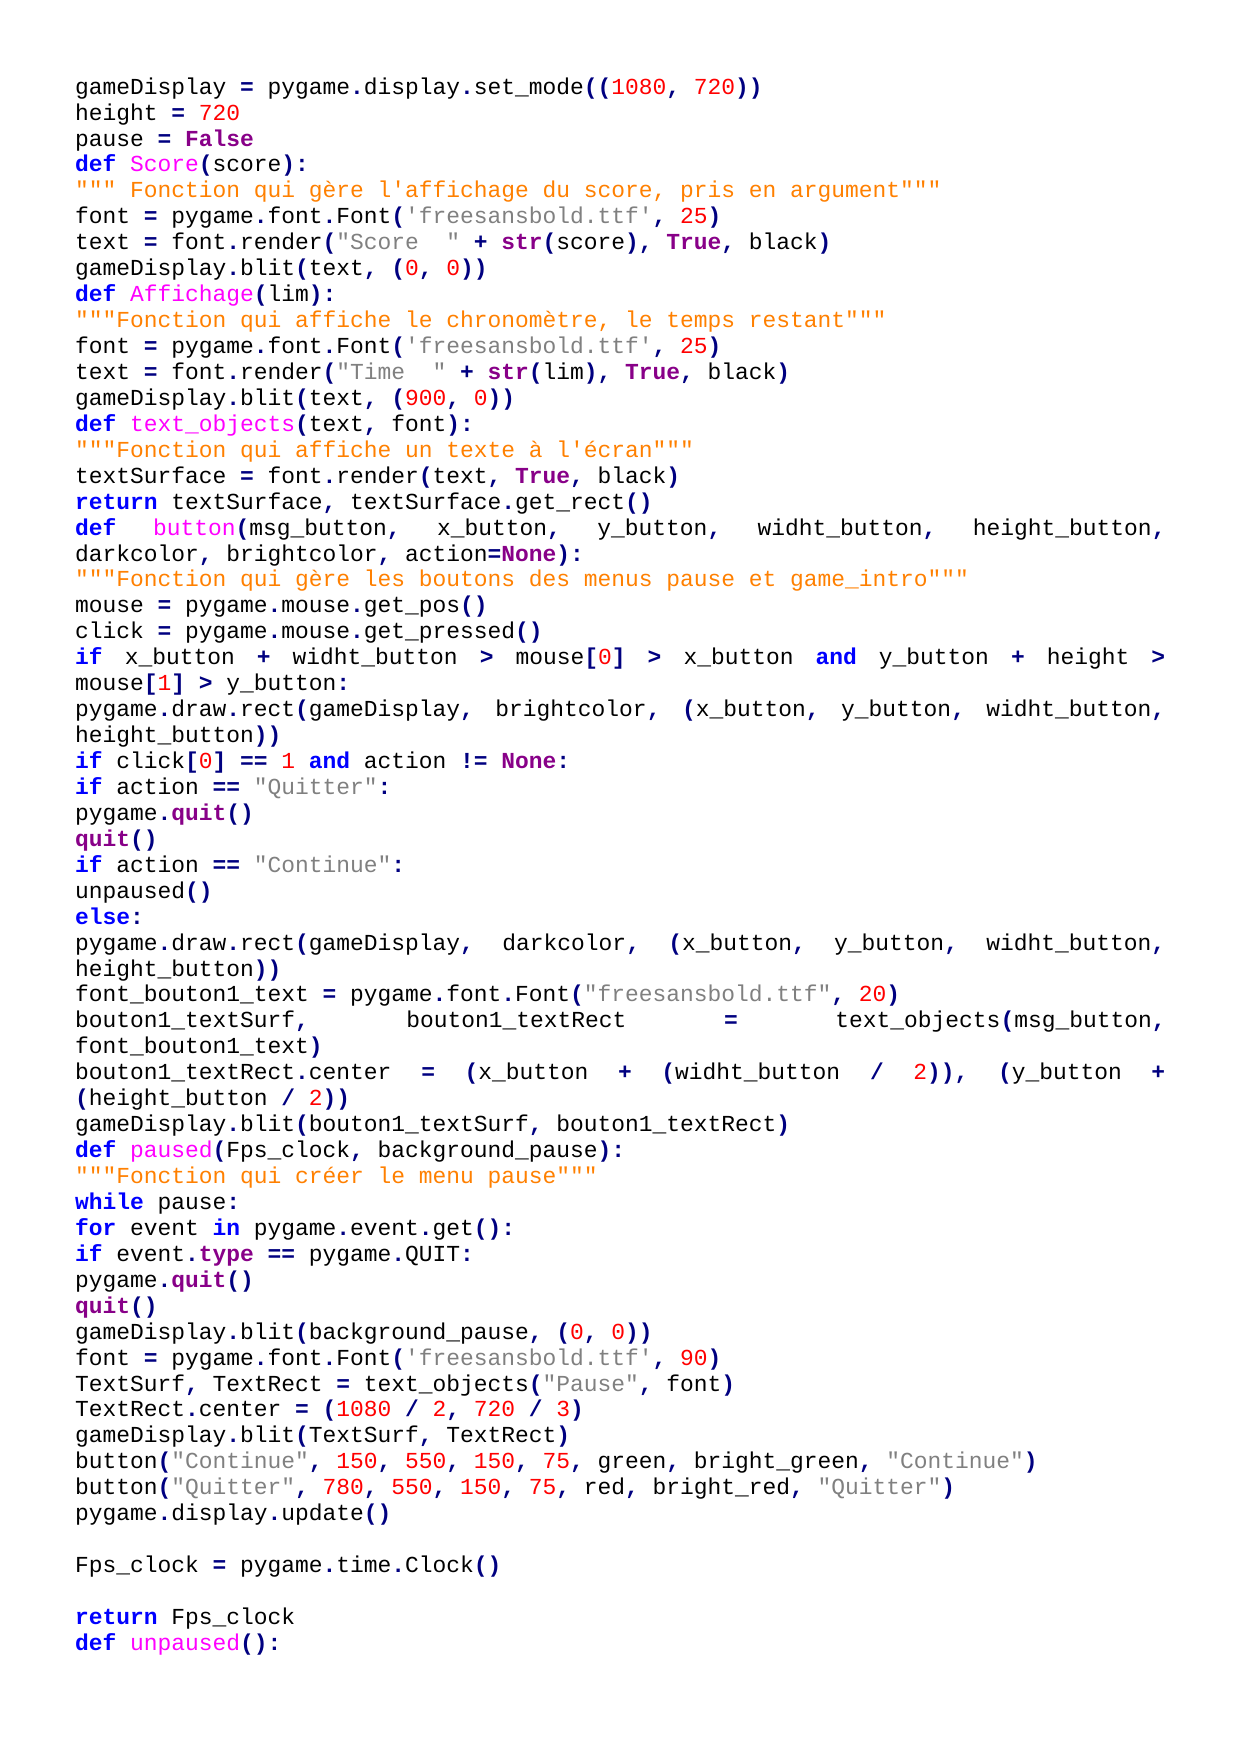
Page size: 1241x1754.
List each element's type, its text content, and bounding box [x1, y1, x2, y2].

text if action == "Quitter": [75, 775, 1165, 801]
text """Fonction qui créer le menu pause""" [75, 1164, 1165, 1190]
text pygame.quit() [75, 801, 1165, 827]
text TextSurf, TextRect = text_objects("Pause", font) [75, 1372, 1165, 1398]
text gameDisplay = pygame.display.set_mode((1080, 720)) [75, 75, 1165, 101]
text quit() [75, 827, 1165, 853]
text gameDisplay.blit(background_pause, (0, 0)) [75, 1320, 1165, 1346]
text while pause: [75, 1190, 1165, 1216]
text gameDisplay.blit(TextSurf, TextRect) [75, 1424, 1165, 1450]
text gameDisplay.blit(text, (0, 0)) [75, 257, 1165, 282]
text height = 720 [75, 101, 1165, 127]
text def unpaused(): [75, 1631, 1165, 1657]
text TextRect.center = (1080 / 2, 720 / 3) [75, 1398, 1165, 1424]
text pygame.display.update() [75, 1502, 1165, 1527]
text gameDisplay.blit(bouton1_textSurf, bouton1_textRect) [75, 1112, 1165, 1138]
text if click[0] == 1 and action != None: [75, 749, 1165, 775]
text Fps_clock = pygame.time.Clock() [75, 1553, 1165, 1579]
text quit() [75, 1294, 1165, 1320]
text def text_objects(text, font): [75, 412, 1165, 438]
text pygame.draw.rect(gameDisplay, brightcolor, (x_button, y_button, widht_button, height_button)) [75, 697, 1165, 749]
text if event.type == pygame.QUIT: [75, 1242, 1165, 1268]
text click = pygame.mouse.get_pressed() [75, 620, 1165, 646]
text bouton1_textRect.center = (x_button + (widht_button / 2)), (y_button + (height_button / 2)) [75, 1061, 1165, 1112]
text if action == "Continue": [75, 853, 1165, 879]
text font = pygame.font.Font('freesansbold.ttf', 25) [75, 205, 1165, 231]
text text = font.render("Score " + str(score), True, black) [75, 231, 1165, 257]
text def Affichage(lim): [75, 282, 1165, 308]
text else: [75, 905, 1165, 931]
text """Fonction qui affiche le chronomètre, le temps restant""" [75, 308, 1165, 334]
text def paused(Fps_clock, background_pause): [75, 1138, 1165, 1164]
text def Score(score): [75, 153, 1165, 179]
text font_bouton1_text = pygame.font.Font("freesansbold.ttf", 20) [75, 983, 1165, 1009]
text """Fonction qui affiche un texte à l'écran""" [75, 438, 1165, 464]
text mouse = pygame.mouse.get_pos() [75, 594, 1165, 620]
text button("Continue", 150, 550, 150, 75, green, bright_green, "Continue") [75, 1450, 1165, 1476]
text return textSurface, textSurface.get_rect() [75, 490, 1165, 516]
text return Fps_clock [75, 1605, 1165, 1631]
text button("Quitter", 780, 550, 150, 75, red, bright_red, "Quitter") [75, 1476, 1165, 1502]
text pygame.draw.rect(gameDisplay, darkcolor, (x_button, y_button, widht_button, height_button)) [75, 931, 1165, 983]
text """ Fonction qui gère l'affichage du score, pris en argument""" [75, 179, 1165, 205]
text for event in pygame.event.get(): [75, 1216, 1165, 1242]
text bouton1_textSurf, bouton1_textRect = text_objects(msg_button, font_bouton1_text) [75, 1009, 1165, 1061]
text pygame.quit() [75, 1268, 1165, 1294]
text gameDisplay.blit(text, (900, 0)) [75, 386, 1165, 412]
text unpaused() [75, 879, 1165, 905]
text font = pygame.font.Font('freesansbold.ttf', 90) [75, 1346, 1165, 1372]
text font = pygame.font.Font('freesansbold.ttf', 25) [75, 334, 1165, 360]
text if x_button + widht_button > mouse[0] > x_button and y_button + height > mouse[1] > y_button: [75, 646, 1165, 697]
text """Fonction qui gère les boutons des menus pause et game_intro""" [75, 568, 1165, 594]
text def button(msg_button, x_button, y_button, widht_button, height_button, darkcolor, brightcolor, action=None): [75, 516, 1165, 568]
text textSurface = font.render(text, True, black) [75, 464, 1165, 490]
text pause = False [75, 127, 1165, 153]
text text = font.render("Time " + str(lim), True, black) [75, 360, 1165, 386]
